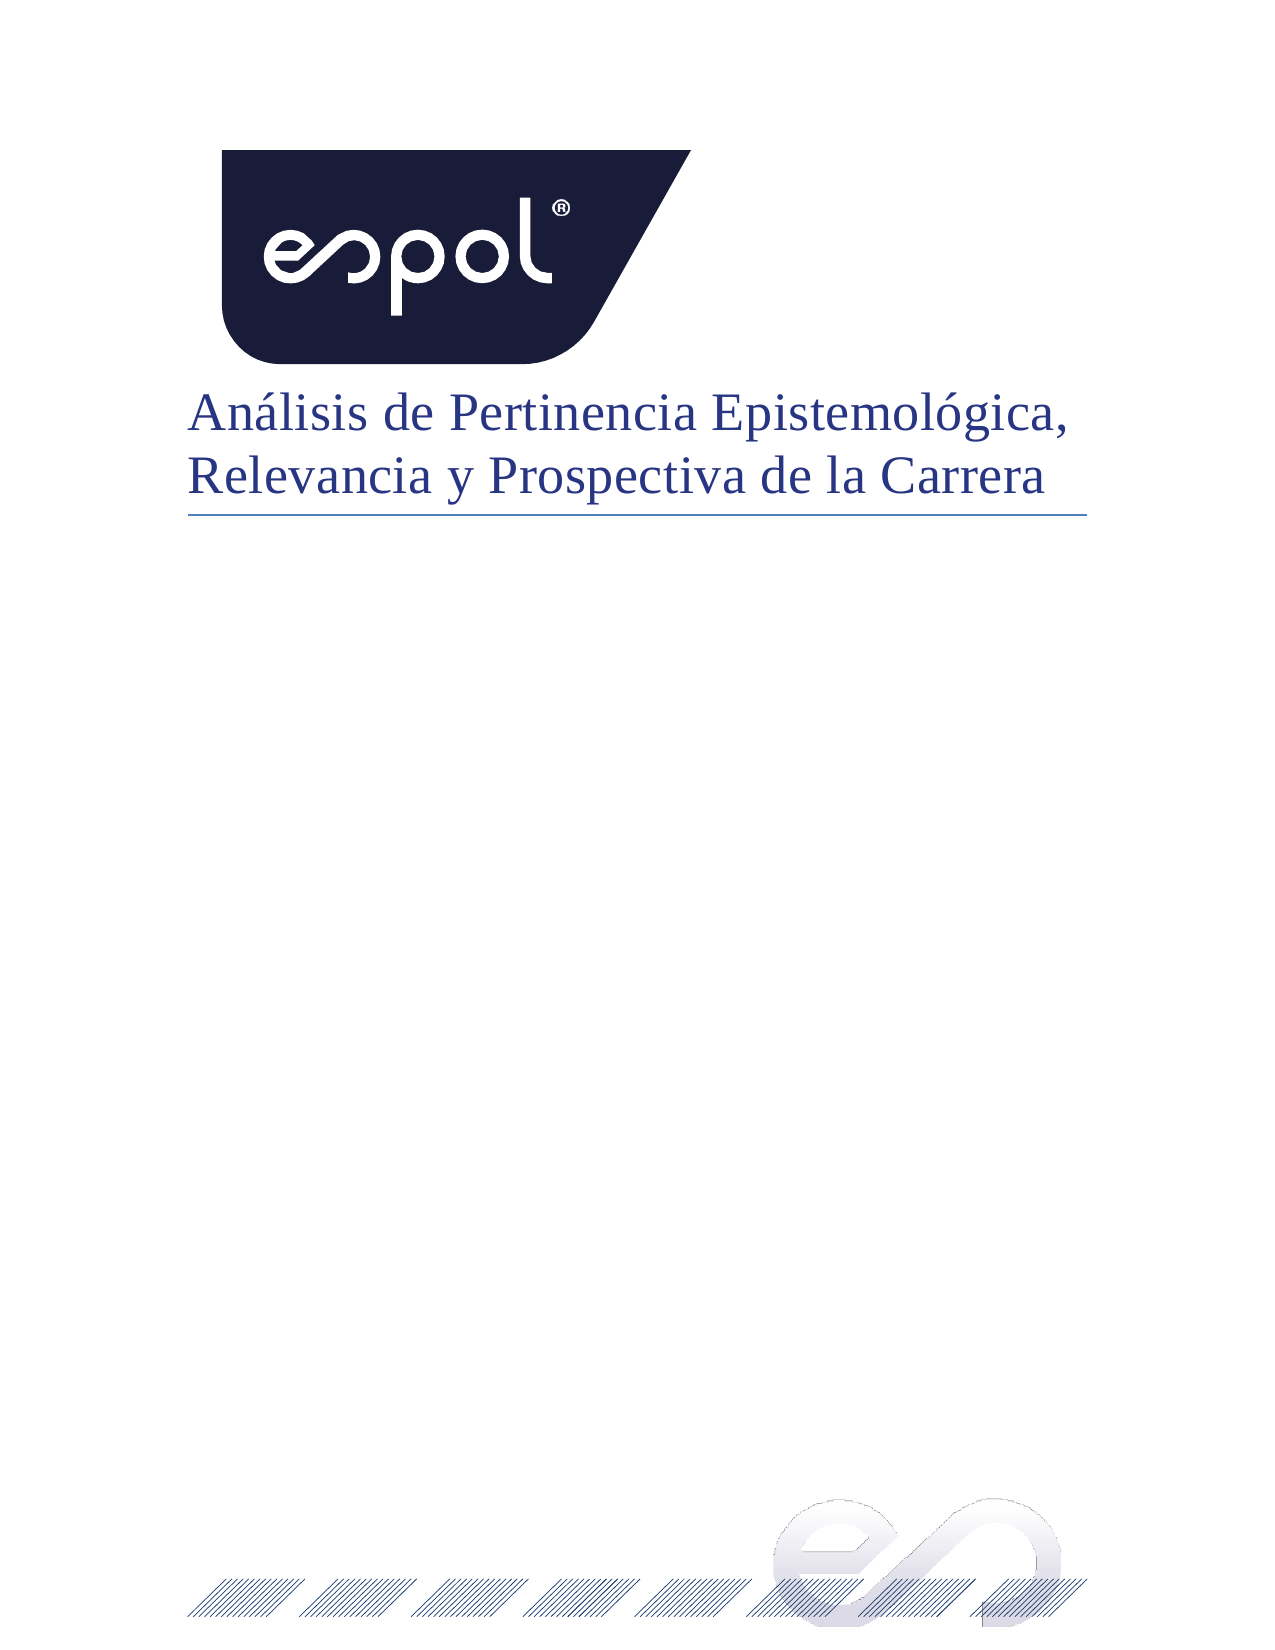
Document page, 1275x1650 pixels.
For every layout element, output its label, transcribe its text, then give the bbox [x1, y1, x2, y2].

picture [772, 1496, 1061, 1627]
title Análisis de Pertinencia Epistemológica, Relevancia y Prospectiva de la Carrera [187, 380, 1087, 516]
picture [552, 199, 570, 216]
